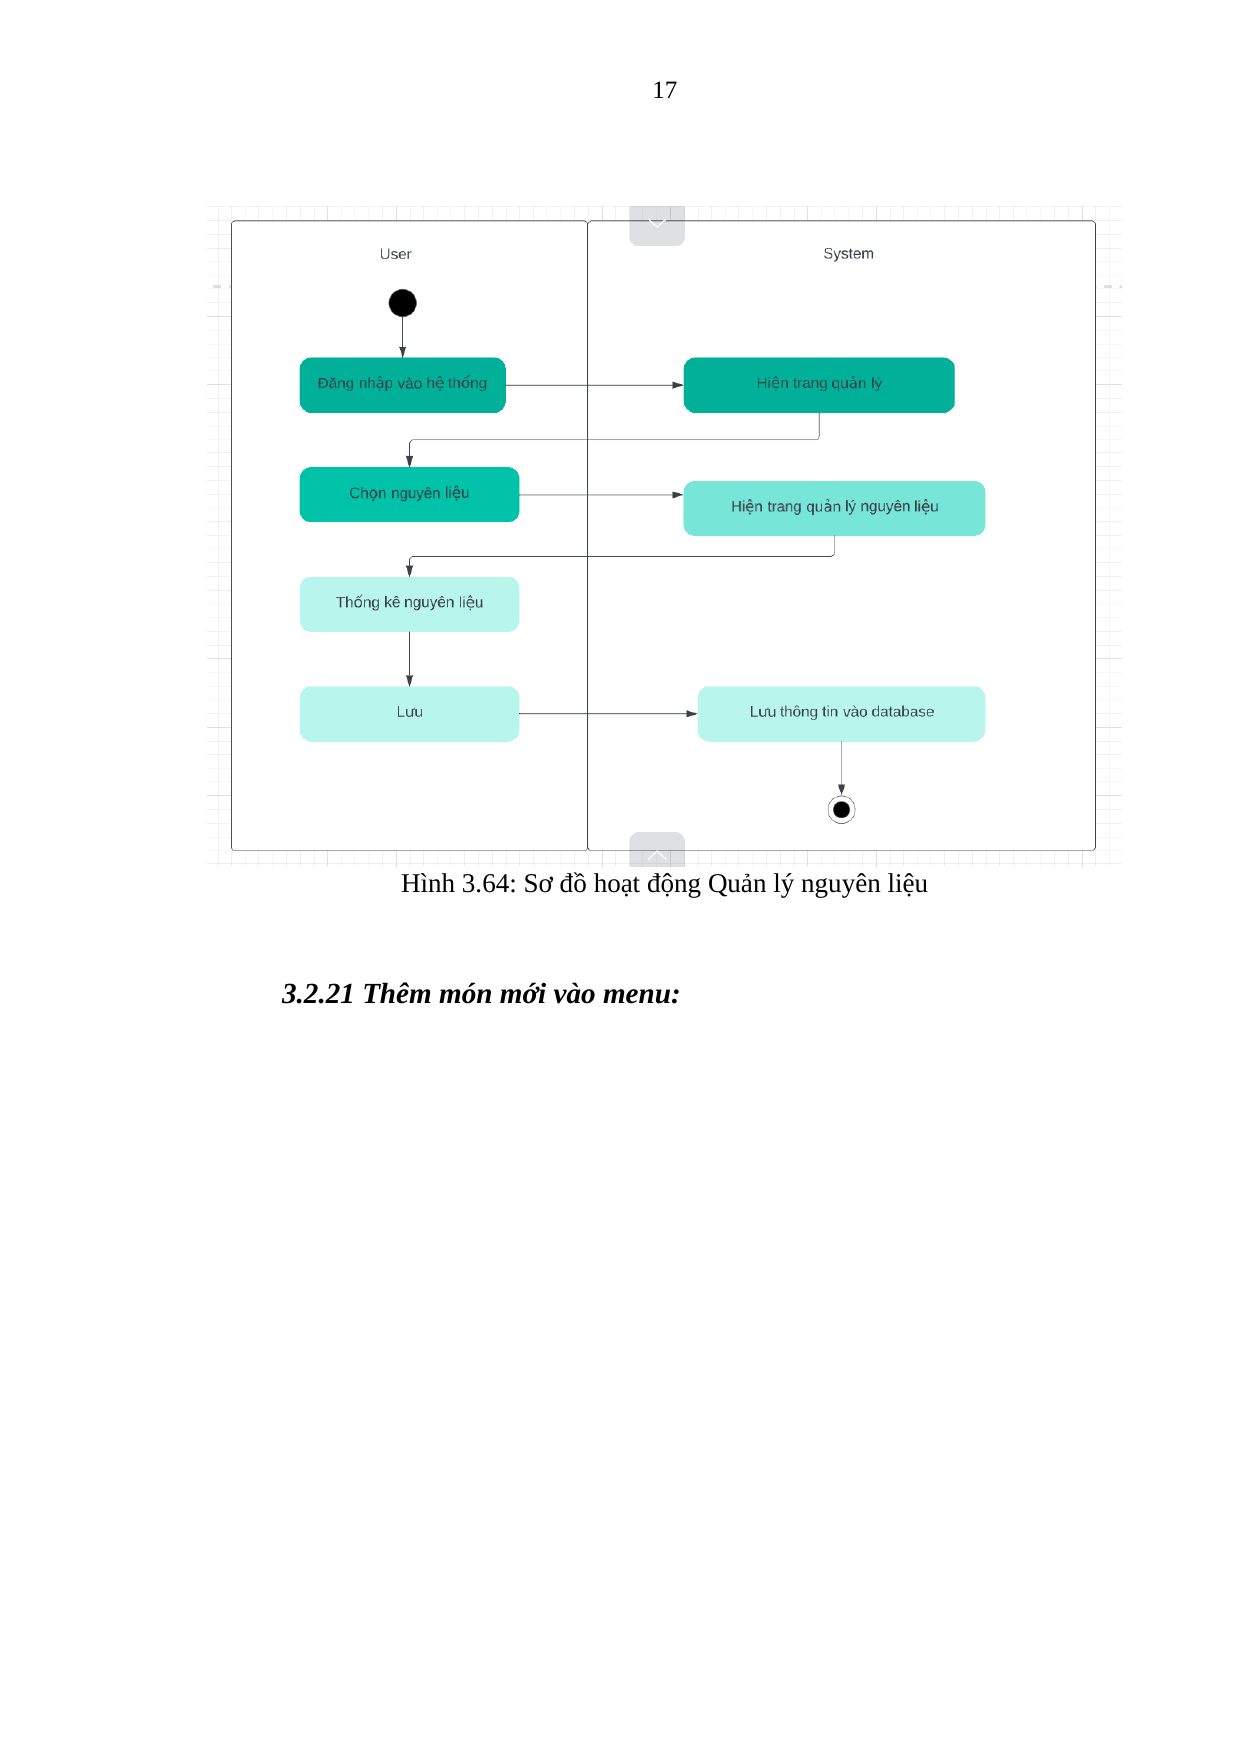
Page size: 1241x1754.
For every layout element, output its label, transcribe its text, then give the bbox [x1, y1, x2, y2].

picture [206, 206, 1123, 867]
text 3.2.21 Thêm món mới vào menu: [207, 976, 1122, 1010]
text Hình 3.64: Sơ đồ hoạt động Quản lý nguyên liệu [207, 867, 1122, 898]
